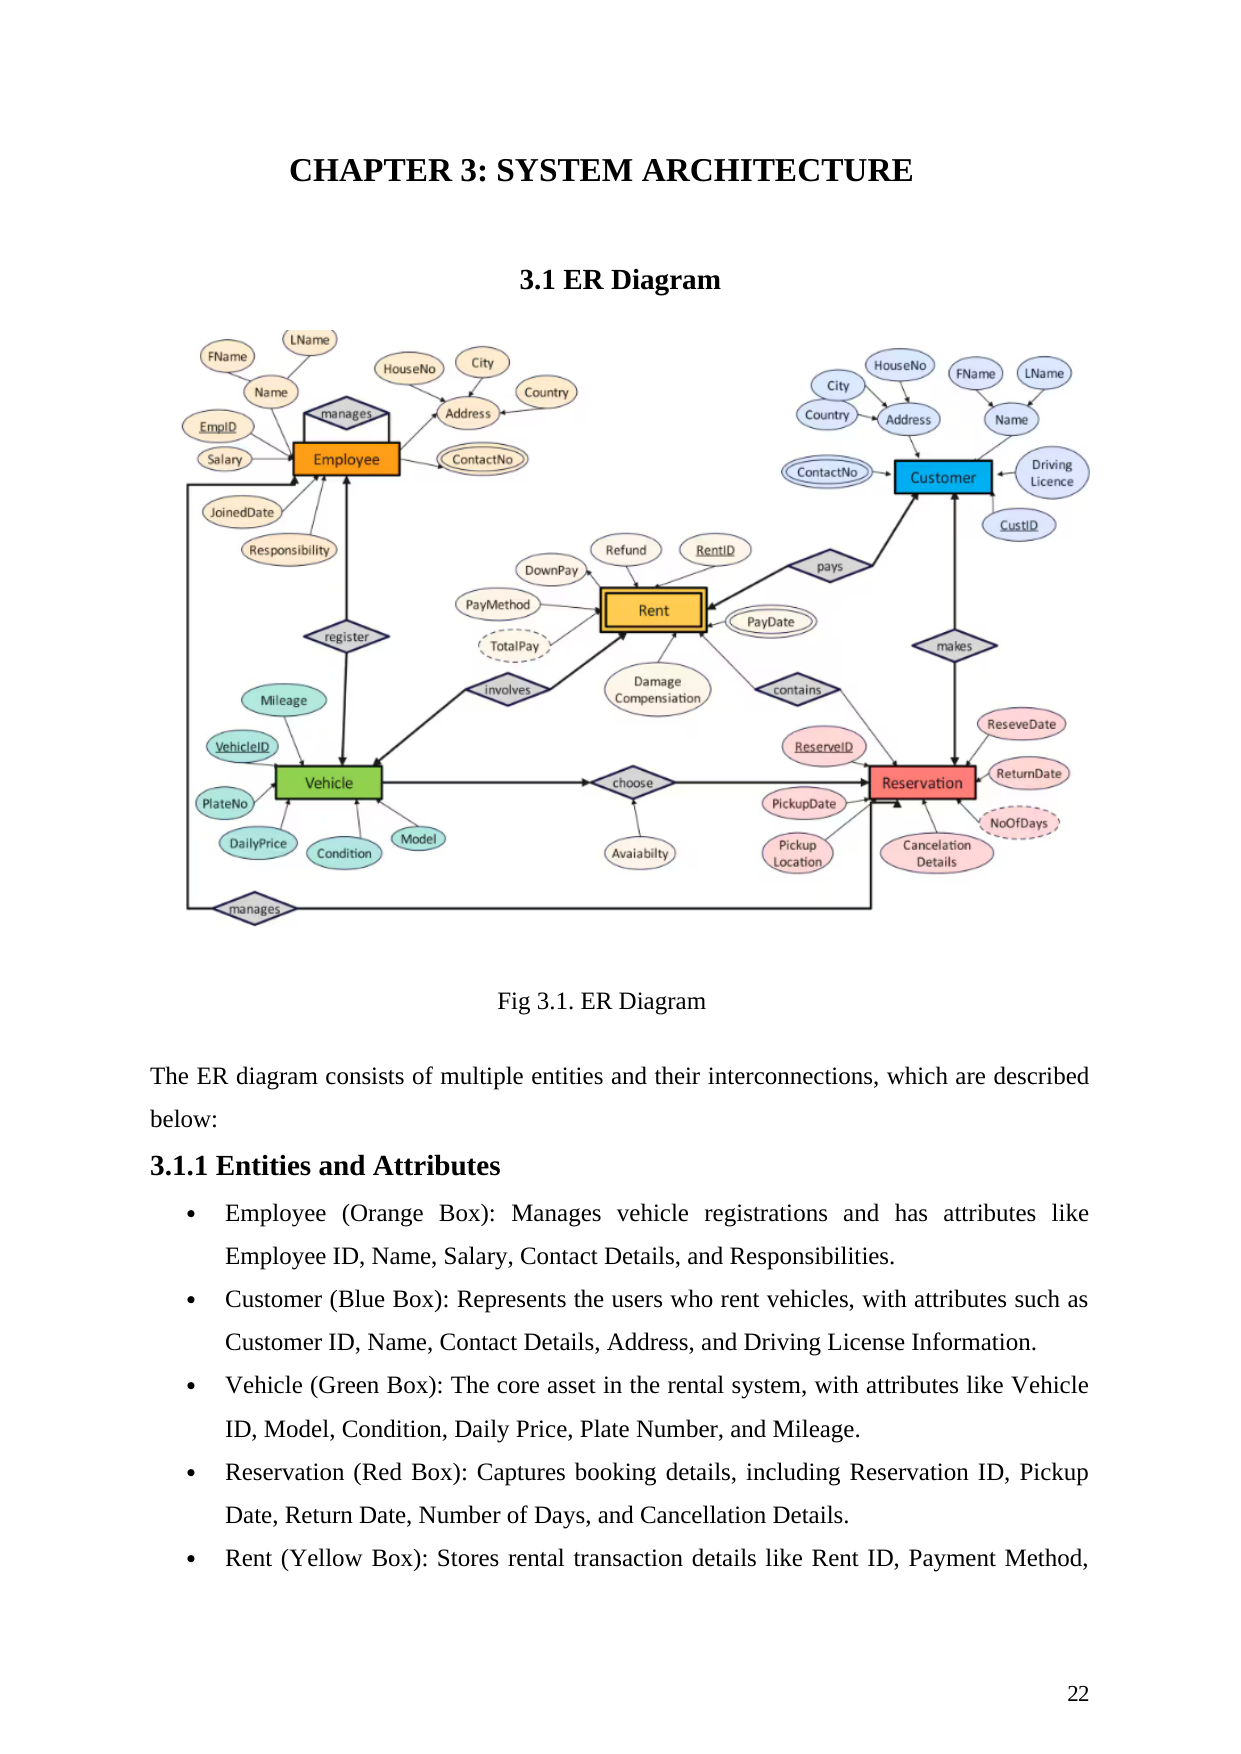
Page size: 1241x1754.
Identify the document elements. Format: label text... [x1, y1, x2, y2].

list Customer (Blue Box): Represents the users who rent vehicles, with attributes such as Customer ID, Name, Contact Details, Address, and Driving License Information. [187, 1284, 1090, 1356]
list Vehicle (Green Box): The core asset in the rental system, with attributes like Vehicle ID, Model, Condition, Daily Price, Plate Number, and Mileage. [187, 1371, 1090, 1442]
text The ER diagram consists of multiple entities and their interconnections, which are described below: [150, 1061, 1090, 1133]
picture [150, 330, 1091, 941]
list Reservation (Red Box): Captures booking details, including Reservation ID, Pickup Date, Return Date, Number of Days, and Cancellation Details. [187, 1457, 1090, 1529]
text 3.1 ER Diagram [150, 262, 1090, 296]
text 3.1.1 Entities and Attributes [150, 1148, 1090, 1181]
subtitle CHAPTER 3: SYSTEM ARCHITECTURE [129, 150, 1073, 188]
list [187, 1543, 1090, 1572]
list Employee (Orange Box): Manages vehicle registrations and has attributes like Employee ID, Name, Salary, Contact Details, and Responsibilities. [187, 1198, 1090, 1270]
